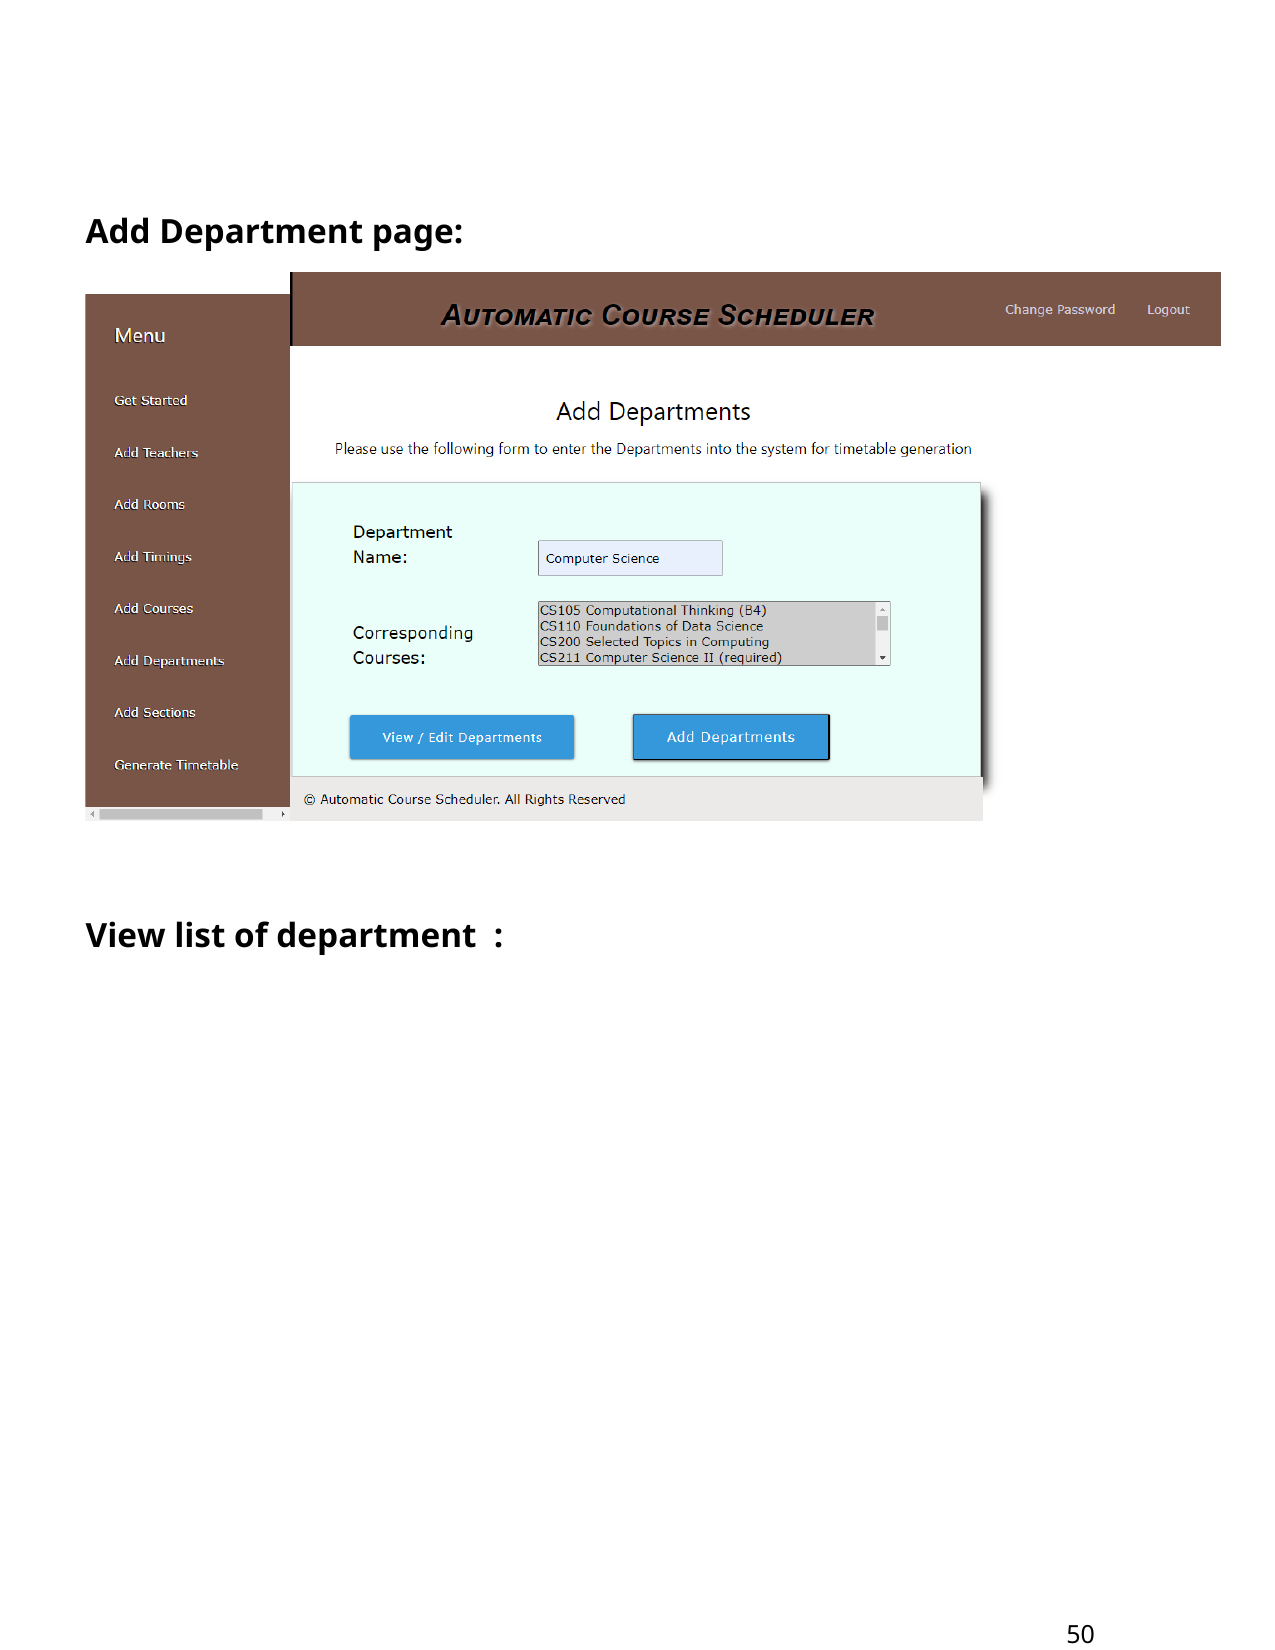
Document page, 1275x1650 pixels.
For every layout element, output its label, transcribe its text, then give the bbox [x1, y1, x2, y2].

subtitle View list of department : [85, 912, 1077, 958]
picture [85, 272, 1221, 829]
subtitle Add Department page: [85, 208, 1077, 254]
